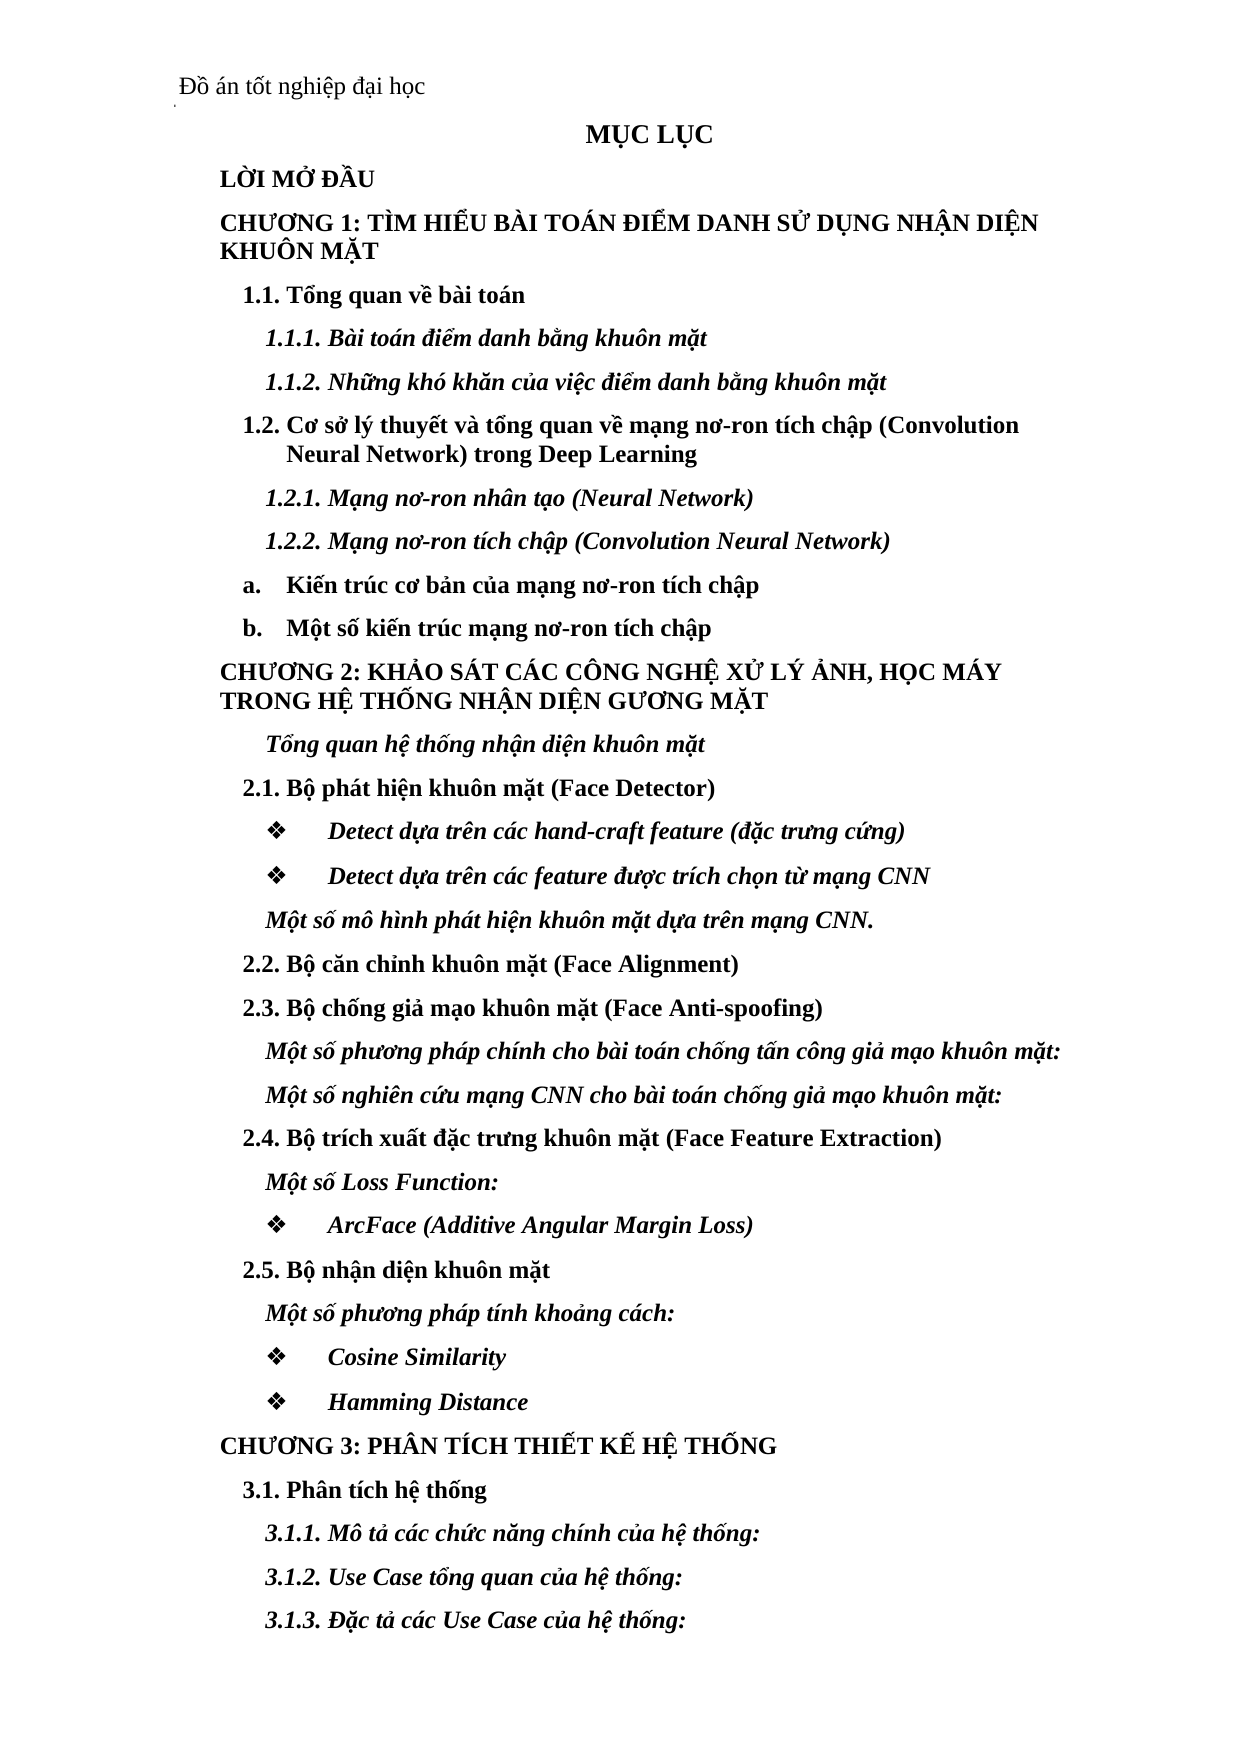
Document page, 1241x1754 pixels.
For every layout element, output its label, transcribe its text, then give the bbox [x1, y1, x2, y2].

text MỤC LỤC [207, 118, 1092, 149]
